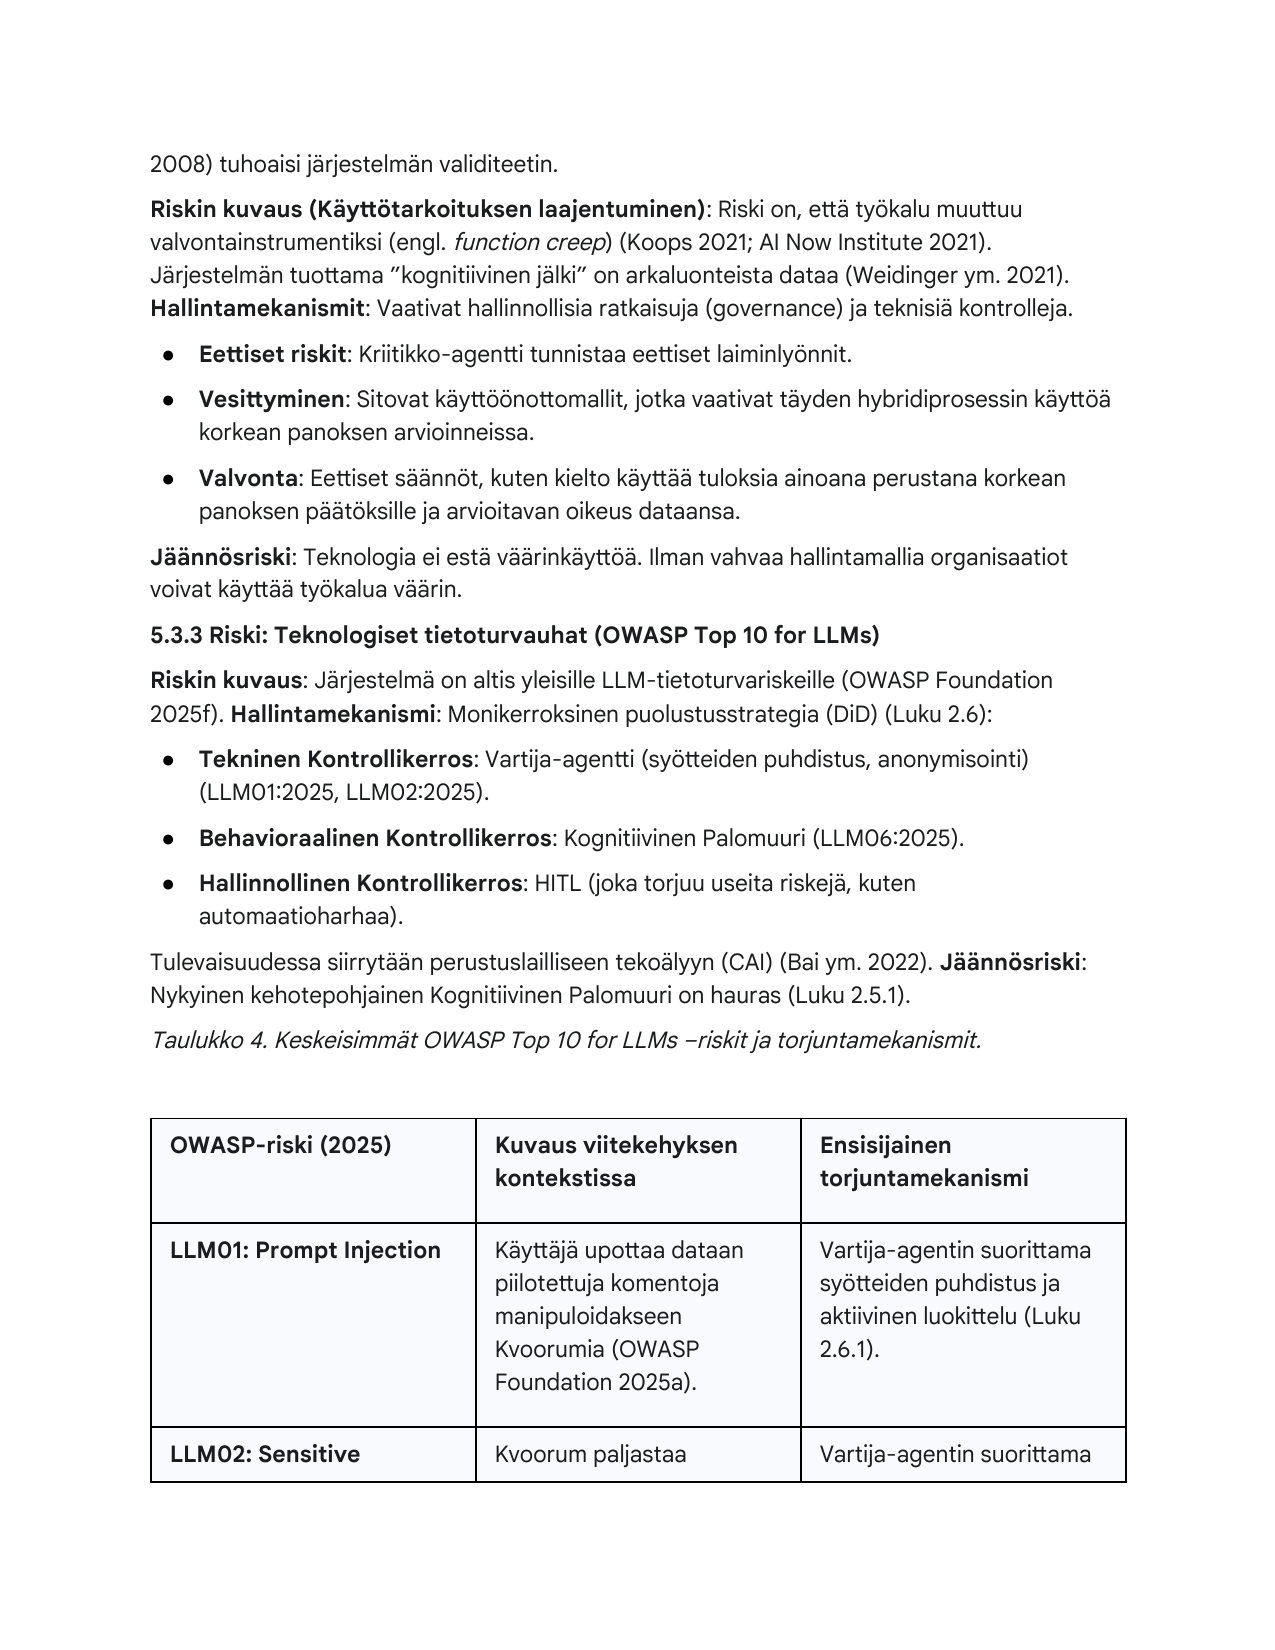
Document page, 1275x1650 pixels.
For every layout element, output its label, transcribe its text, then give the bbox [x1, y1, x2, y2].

text Tulevaisuudessa siirrytään perustuslailliseen tekoälyyn (CAI) (Bai ym. 2022). Jäännösriski: Nykyinen kehotepohjainen Kognitiivinen Palomuuri on hauras (Luku 2.5.1). [150, 948, 1125, 1010]
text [150, 150, 1125, 179]
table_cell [152, 1428, 475, 1481]
list Tekninen Kontrollikerros: Vartija-agentti (syötteiden puhdistus, anonymisointi) (LLM01:2025, LLM02:2025). [161, 745, 1125, 807]
list Hallinnollinen Kontrollikerros: HITL (joka torjuu useita riskejä, kuten automaatioharhaa). [161, 869, 1125, 931]
text Taulukko 4. Keskeisimmät OWASP Top 10 for LLMs –riskit ja torjuntamekanismit. [150, 1026, 1125, 1055]
list Behavioraalinen Kontrollikerros: Kognitiivinen Palomuuri (LLM06:2025). [161, 824, 1125, 853]
subtitle 5.3.3 Riski: Teknologiset tietoturvauhat (OWASP Top 10 for LLMs) [150, 621, 1125, 650]
table_header Ensisijainen torjuntamekanismi [802, 1119, 1125, 1222]
table_cell Käyttäjä upottaa dataan piilotettuja komentoja manipuloidakseen Kvoorumia (OWASP Foundation 2025a). [477, 1224, 800, 1426]
text Jäännösriski: Teknologia ei estä väärinkäyttöä. Ilman vahvaa hallintamallia organisaatiot voivat käyttää työkalua väärin. [150, 543, 1125, 604]
list Vesittyminen: Sitovat käyttöönottomallit, jotka vaativat täyden hybridiprosessin käyttöä korkean panoksen arvioinneissa. [161, 386, 1125, 447]
table_cell LLM01: Prompt Injection [152, 1224, 475, 1426]
list Eettiset riskit: Kriitikko-agentti tunnistaa eettiset laiminlyönnit. [161, 340, 1125, 369]
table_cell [477, 1428, 800, 1481]
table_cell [802, 1428, 1125, 1481]
list Valvonta: Eettiset säännöt, kuten kielto käyttää tuloksia ainoana perustana korkean panoksen päätöksille ja arvioitavan oikeus dataansa. [161, 464, 1125, 526]
table_header OWASP-riski (2025) [152, 1119, 475, 1222]
text Riskin kuvaus: Järjestelmä on altis yleisille LLM-tietoturvariskeille (OWASP Foundation 2025f). Hallintamekanismi: Monikerroksinen puolustusstrategia (DiD) (Luku 2.6): [150, 667, 1125, 728]
table_cell Vartija-agentin suorittama syötteiden puhdistus ja aktiivinen luokittelu (Luku 2.6.1). [802, 1224, 1125, 1426]
text Riskin kuvaus (Käyttötarkoituksen laajentuminen): Riski on, että työkalu muuttuu valvontainstrumentiksi (engl. function creep) (Koops 2021; AI Now Institute 2021). Järjestelmän tuottama ”kognitiivinen jälki” on arkaluonteista dataa (Weidinger ym. 2021). Hallintamekanismit: Vaativat hallinnollisia ratkaisuja (governance) ja teknisiä kontrolleja. [150, 196, 1125, 323]
table_header Kuvaus viitekehyksen kontekstissa [477, 1119, 800, 1222]
